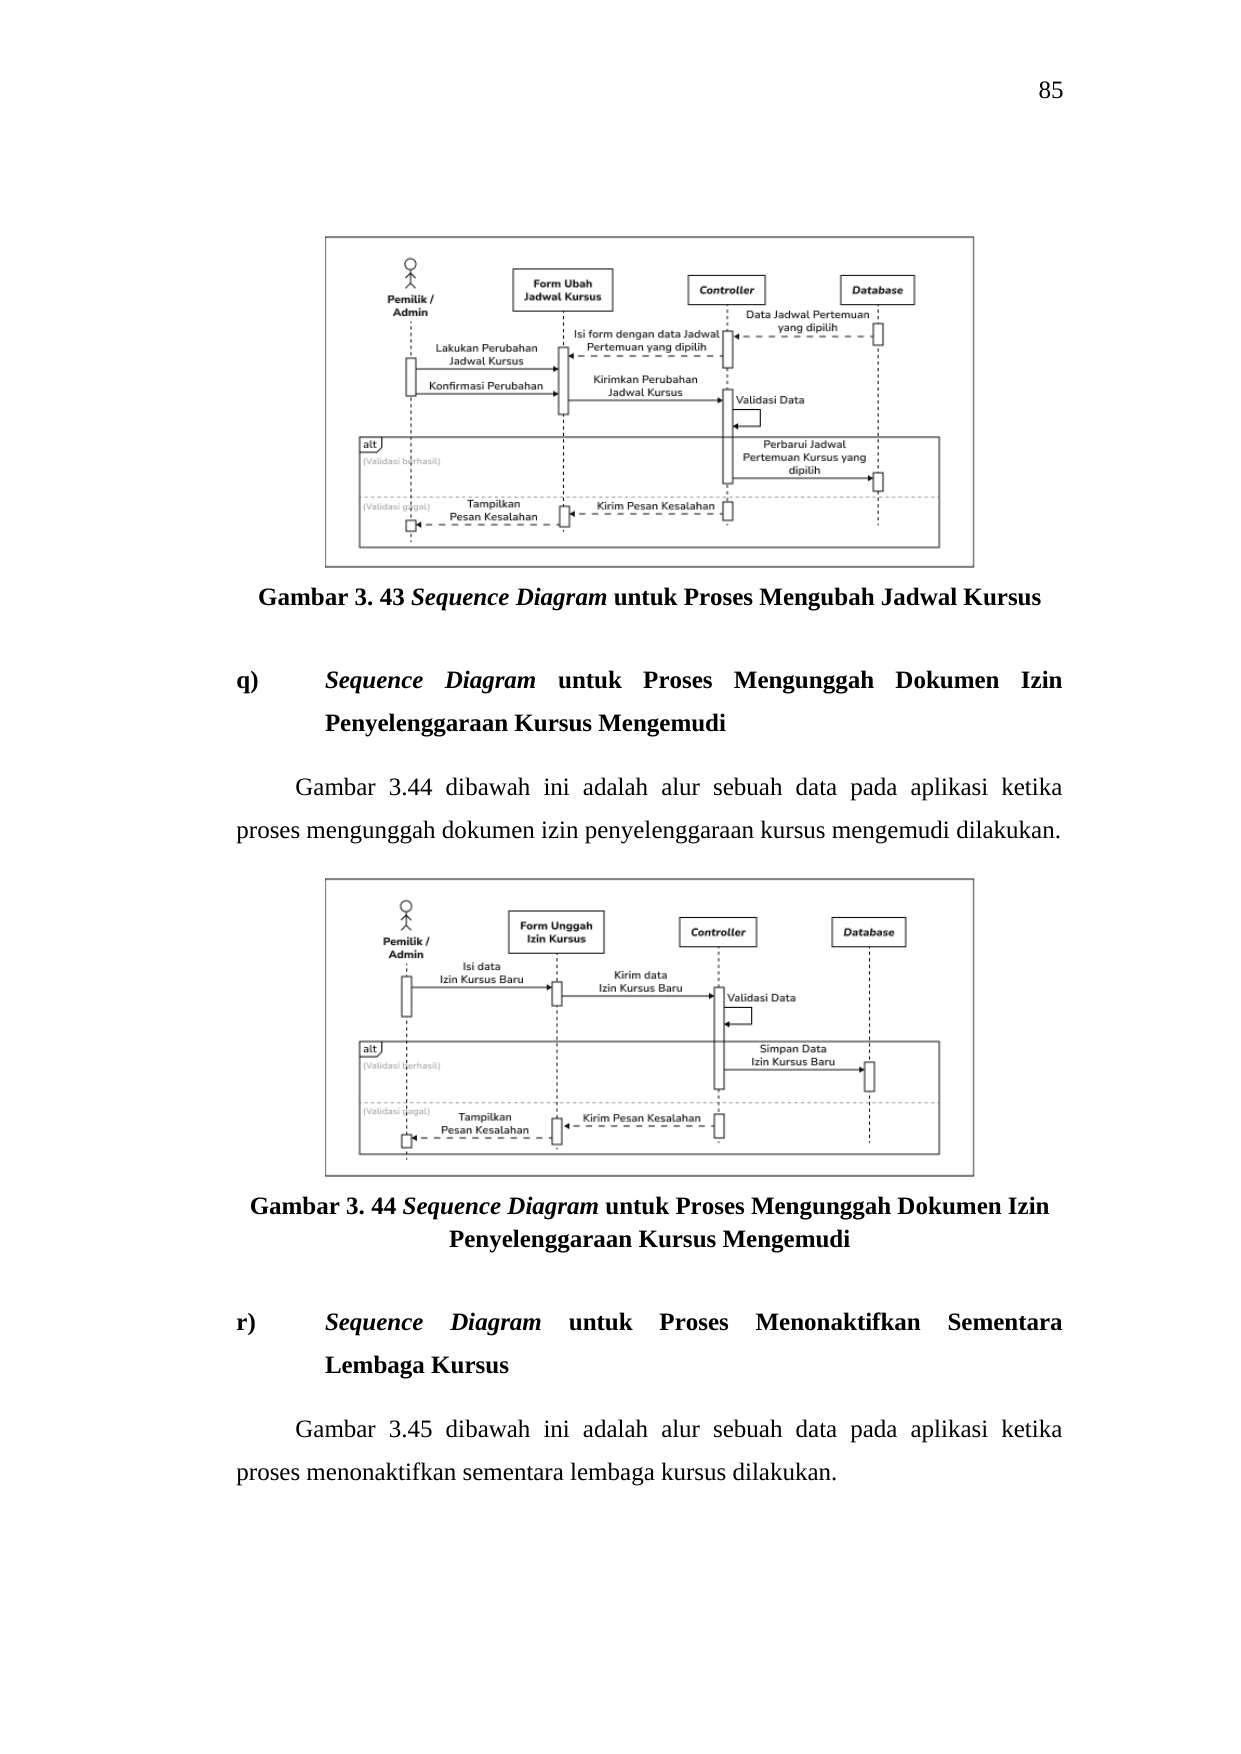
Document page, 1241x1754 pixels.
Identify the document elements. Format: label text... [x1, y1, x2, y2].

subtitle Sequence Diagram untuk Proses Menonaktifkan Sementara Lembaga Kursus [236, 1307, 1063, 1379]
text Gambar 3. 43 Sequence Diagram untuk Proses Mengubah Jadwal Kursus [236, 582, 1063, 611]
text Gambar 3.44 dibawah ini adalah alur sebuah data pada aplikasi ketika proses mengunggah dokumen izin penyelenggaraan kursus mengemudi dilakukan. [236, 772, 1063, 844]
text Gambar 3. 44 Sequence Diagram untuk Proses Mengunggah Dokumen Izin Penyelenggaraan Kursus Mengemudi [236, 1191, 1063, 1253]
text Gambar 3.45 dibawah ini adalah alur sebuah data pada aplikasi ketika proses menonaktifkan sementara lembaga kursus dilakukan. [236, 1414, 1063, 1486]
picture [325, 878, 975, 1177]
picture [325, 236, 975, 568]
subtitle Sequence Diagram untuk Proses Mengunggah Dokumen Izin Penyelenggaraan Kursus Mengemudi [236, 665, 1063, 737]
